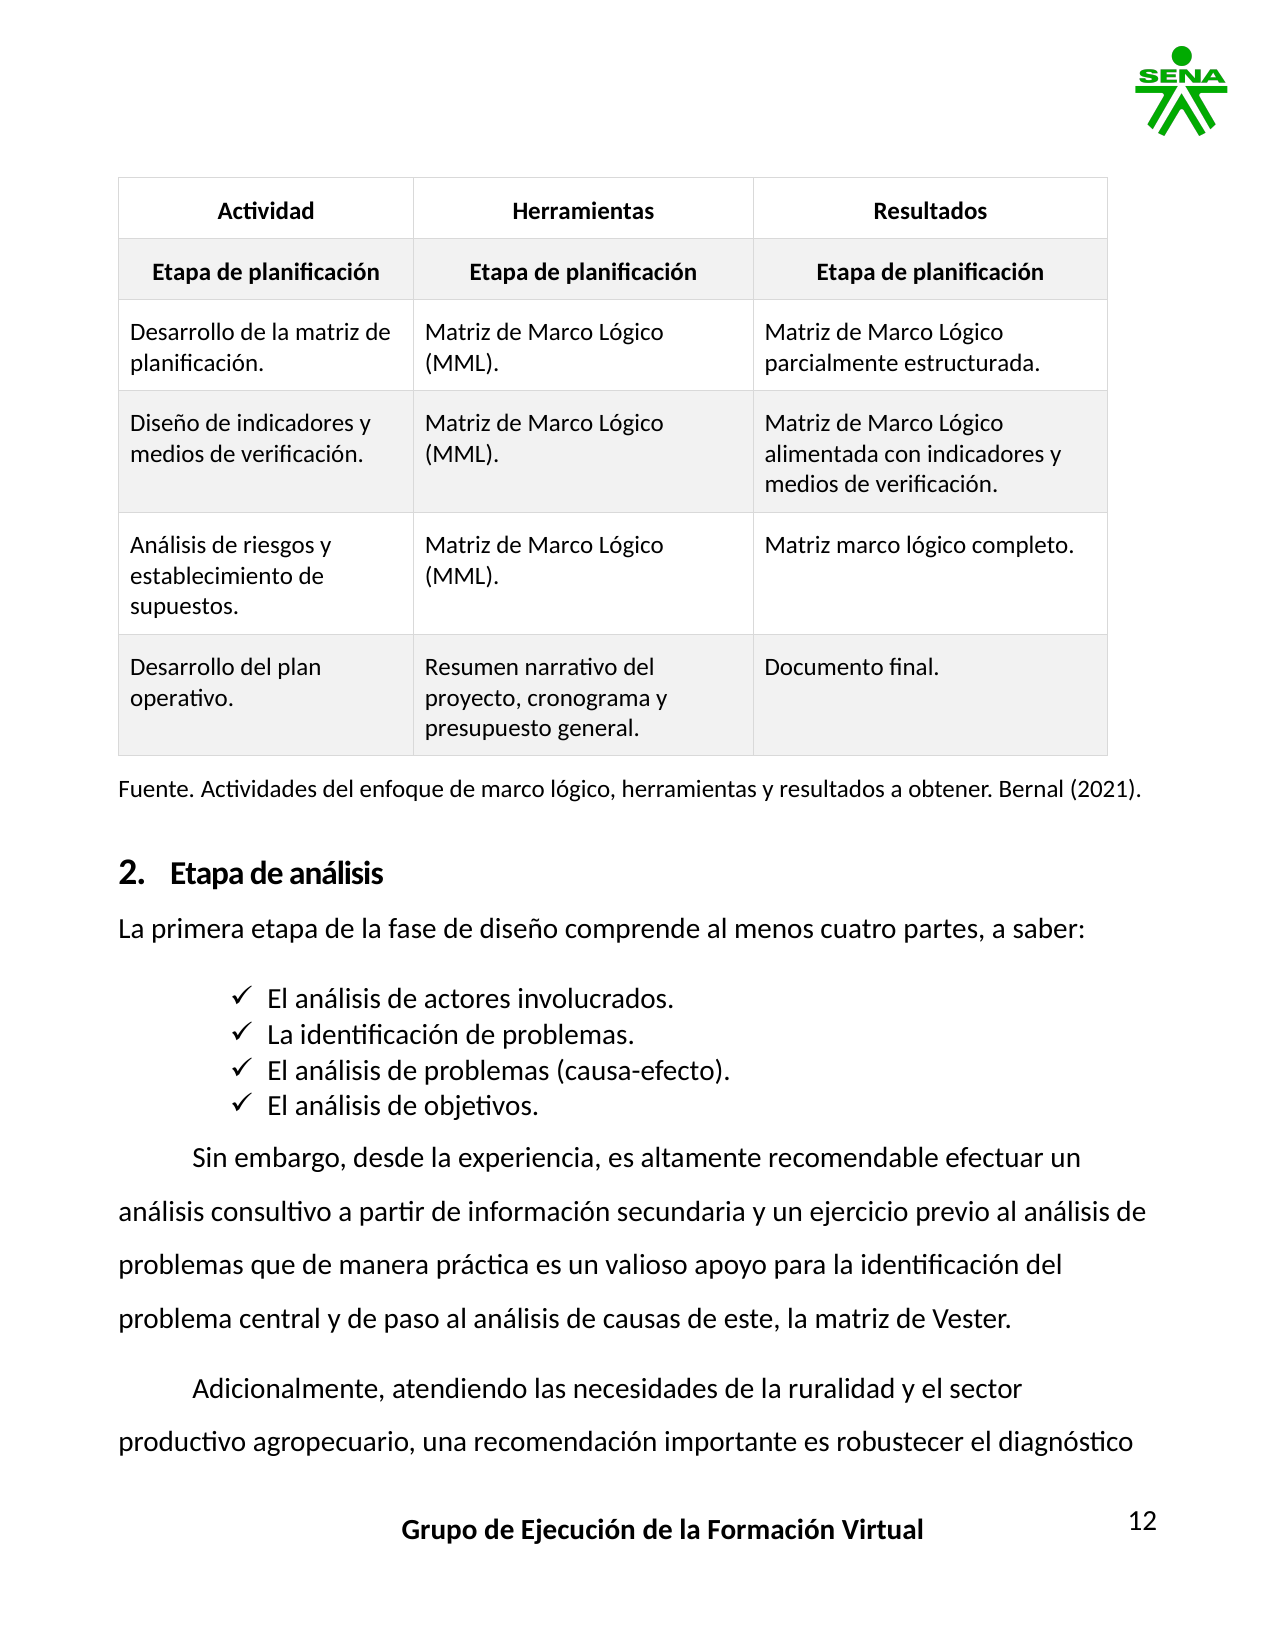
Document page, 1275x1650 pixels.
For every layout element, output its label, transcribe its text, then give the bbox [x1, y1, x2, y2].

list El análisis de actores involucrados. [229, 980, 1157, 1016]
text La primera etapa de la fase de diseño comprende al menos cuatro partes, a saber: [118, 910, 1157, 946]
list El análisis de objetivos. [229, 1087, 1157, 1123]
table_cell Desarrollo de la matriz de planificación. [119, 300, 413, 390]
table_cell Matriz de Marco Lógico alimentada con indicadores y medios de verificación. [754, 391, 1107, 512]
picture [1135, 46, 1228, 136]
list El análisis de problemas (causa-efecto). [229, 1052, 1157, 1087]
table_cell Etapa de planificación [119, 239, 413, 299]
table_cell Herramientas [414, 178, 753, 238]
table_cell Resumen narrativo del proyecto, cronograma y presupuesto general. [414, 635, 753, 755]
table_cell Matriz marco lógico completo. [754, 513, 1107, 633]
table_cell Matriz de Marco Lógico (MML). [414, 391, 753, 512]
subtitle Etapa de análisis [118, 848, 1157, 894]
table_cell Análisis de riesgos y establecimiento de supuestos. [119, 513, 413, 633]
table_cell Matriz de Marco Lógico parcialmente estructurada. [754, 300, 1107, 390]
table_cell Diseño de indicadores y medios de verificación. [119, 391, 413, 512]
table_cell Resultados [754, 178, 1107, 238]
table_cell Documento final. [754, 635, 1107, 755]
text Sin embargo, desde la experiencia, es altamente recomendable efectuar un análisis consultivo a partir de información secundaria y un ejercicio previo al análisis de problemas que de manera práctica es un valioso apoyo para la identificación del problema central y de paso al análisis de causas de este, la matriz de Vester. [118, 1139, 1157, 1336]
table_cell Matriz de Marco Lógico (MML). [414, 513, 753, 633]
table_cell Etapa de planificación [754, 239, 1107, 299]
text Fuente. Actividades del enfoque de marco lógico, herramientas y resultados a obtener. Bernal (2021). [118, 773, 1157, 803]
list La identificación de problemas. [229, 1016, 1157, 1052]
table_cell Matriz de Marco Lógico (MML). [414, 300, 753, 390]
table_cell Desarrollo del plan operativo. [119, 635, 413, 755]
table_cell Etapa de planificación [414, 239, 753, 299]
table_cell Actividad [119, 178, 413, 238]
